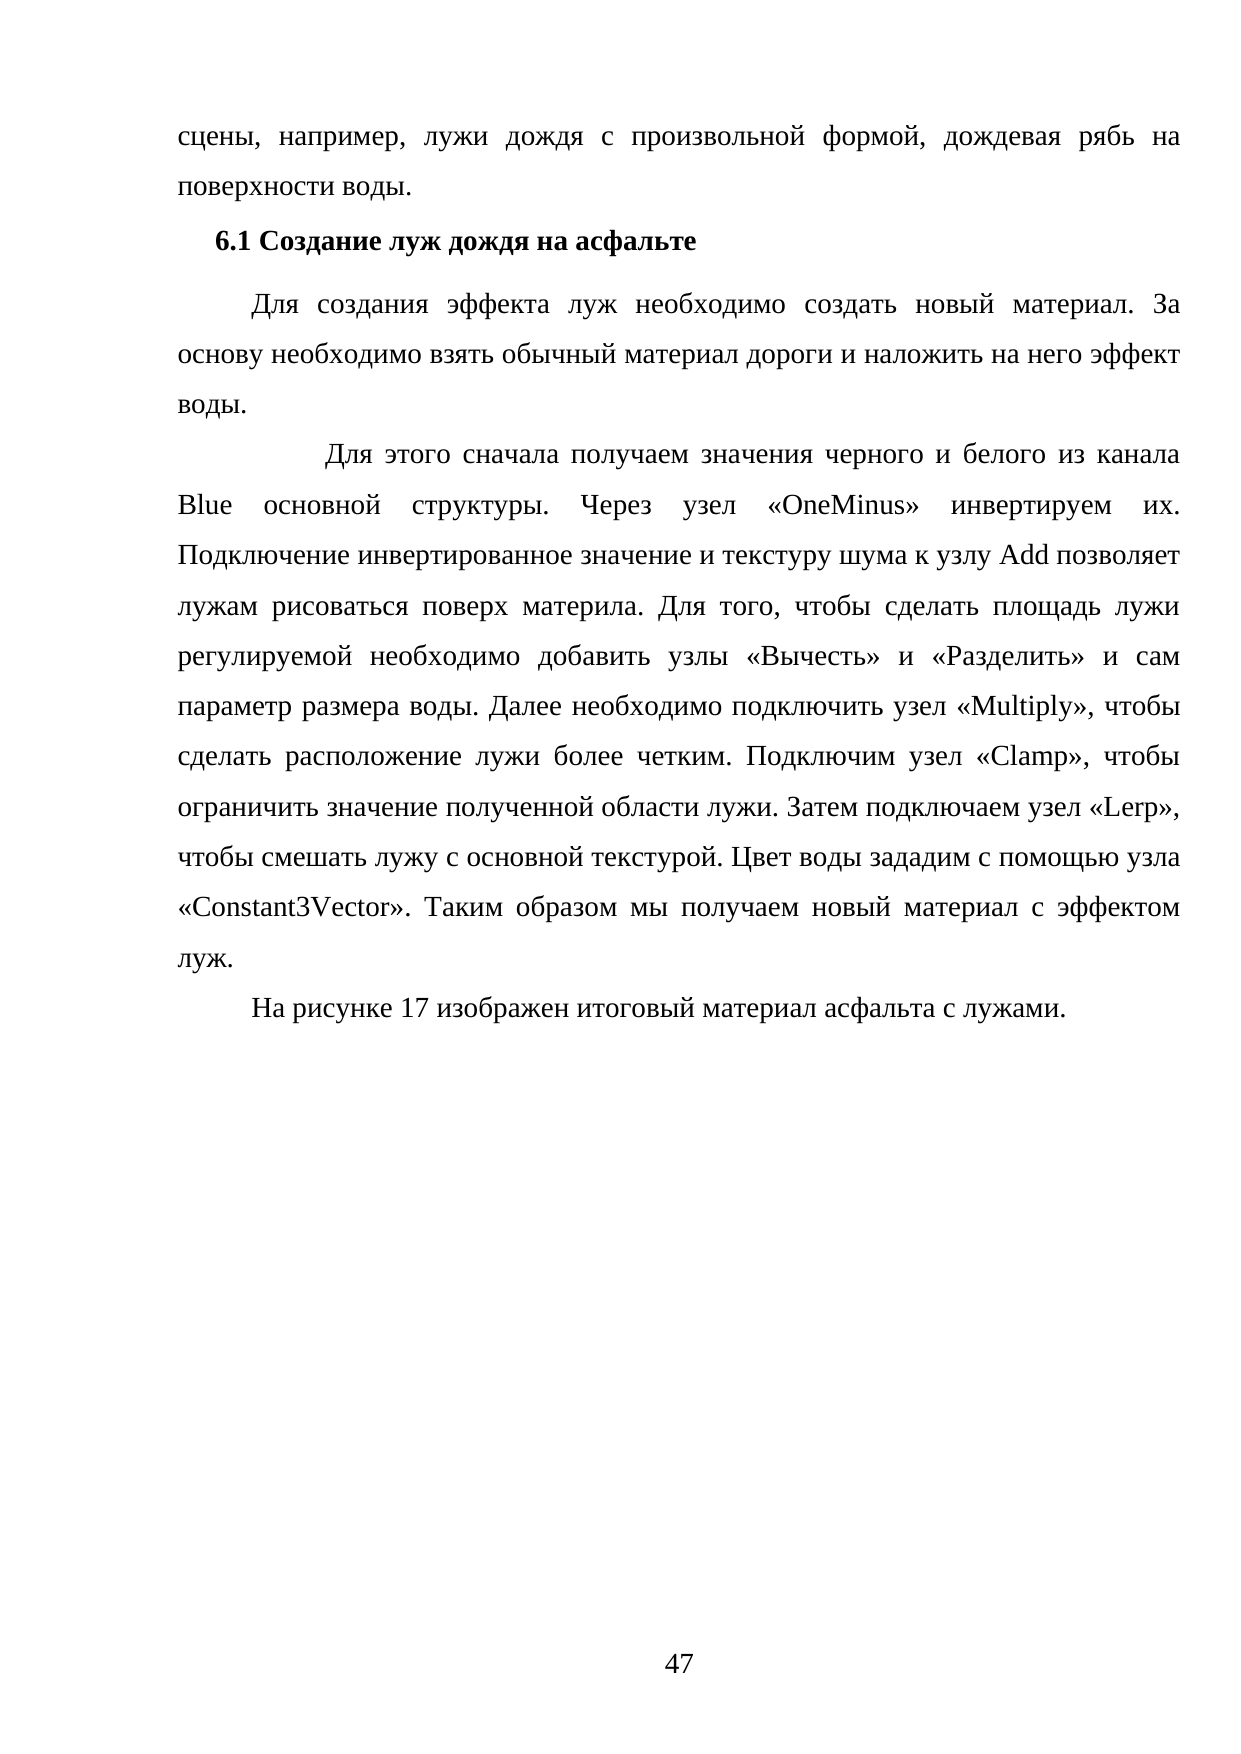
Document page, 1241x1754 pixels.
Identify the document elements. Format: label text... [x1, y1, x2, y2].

subtitle 6.1 Создание луж дождя на асфальте [215, 223, 1181, 256]
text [177, 118, 1181, 202]
text На рисунке 17 изображен итоговый материал асфальта с лужами. [177, 990, 1181, 1024]
text Для создания эффекта луж необходимо создать новый материал. За основу необходимо взять обычный материал дороги и наложить на него эффект воды. [177, 286, 1181, 420]
text Для этого сначала получаем значения черного и белого из канала Blue основной структуры. Через узел «OneMinus» инвертируем их. Подключение инвертированное значение и текстуру шума к узлу Add позволяет лужам рисоваться поверх материла. Для того, чтобы сделать площадь лужи регулируемой необходимо добавить узлы «Вычесть» и «Разделить» и сам параметр размера воды. Далее необходимо подключить узел «Multiply», чтобы сделать расположение лужи более четким. Подключим узел «Clamp», чтобы ограничить значение полученной области лужи. Затем подключаем узел «Lerp», чтобы смешать лужу с основной текстурой. Цвет воды зададим с помощью узла «Constant3Vector». Таким образом мы получаем новый материал с эффектом луж. [177, 437, 1181, 973]
